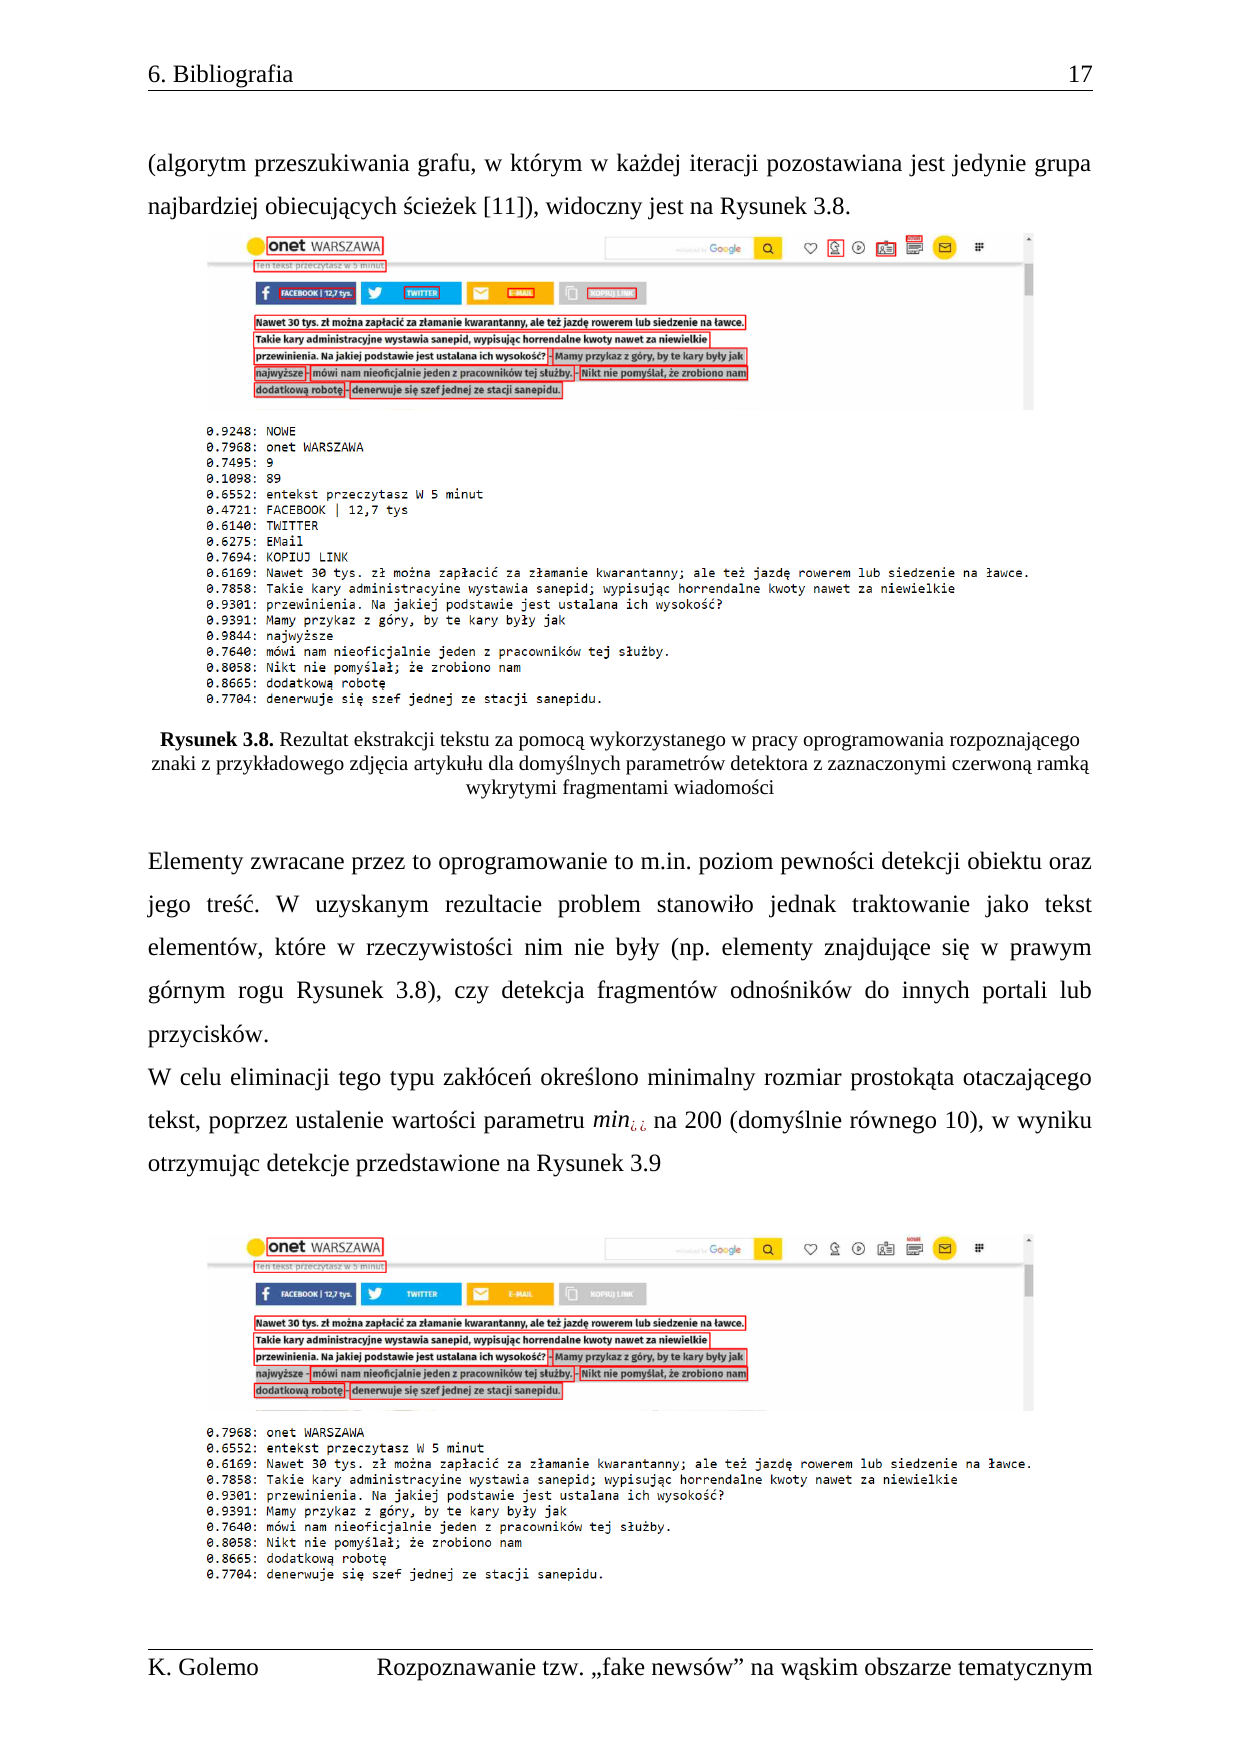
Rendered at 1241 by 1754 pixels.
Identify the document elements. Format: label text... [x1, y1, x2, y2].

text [148, 148, 1093, 219]
picture [206, 1424, 1034, 1583]
picture [206, 1234, 1034, 1411]
picture [206, 233, 1034, 410]
picture [206, 423, 1034, 709]
